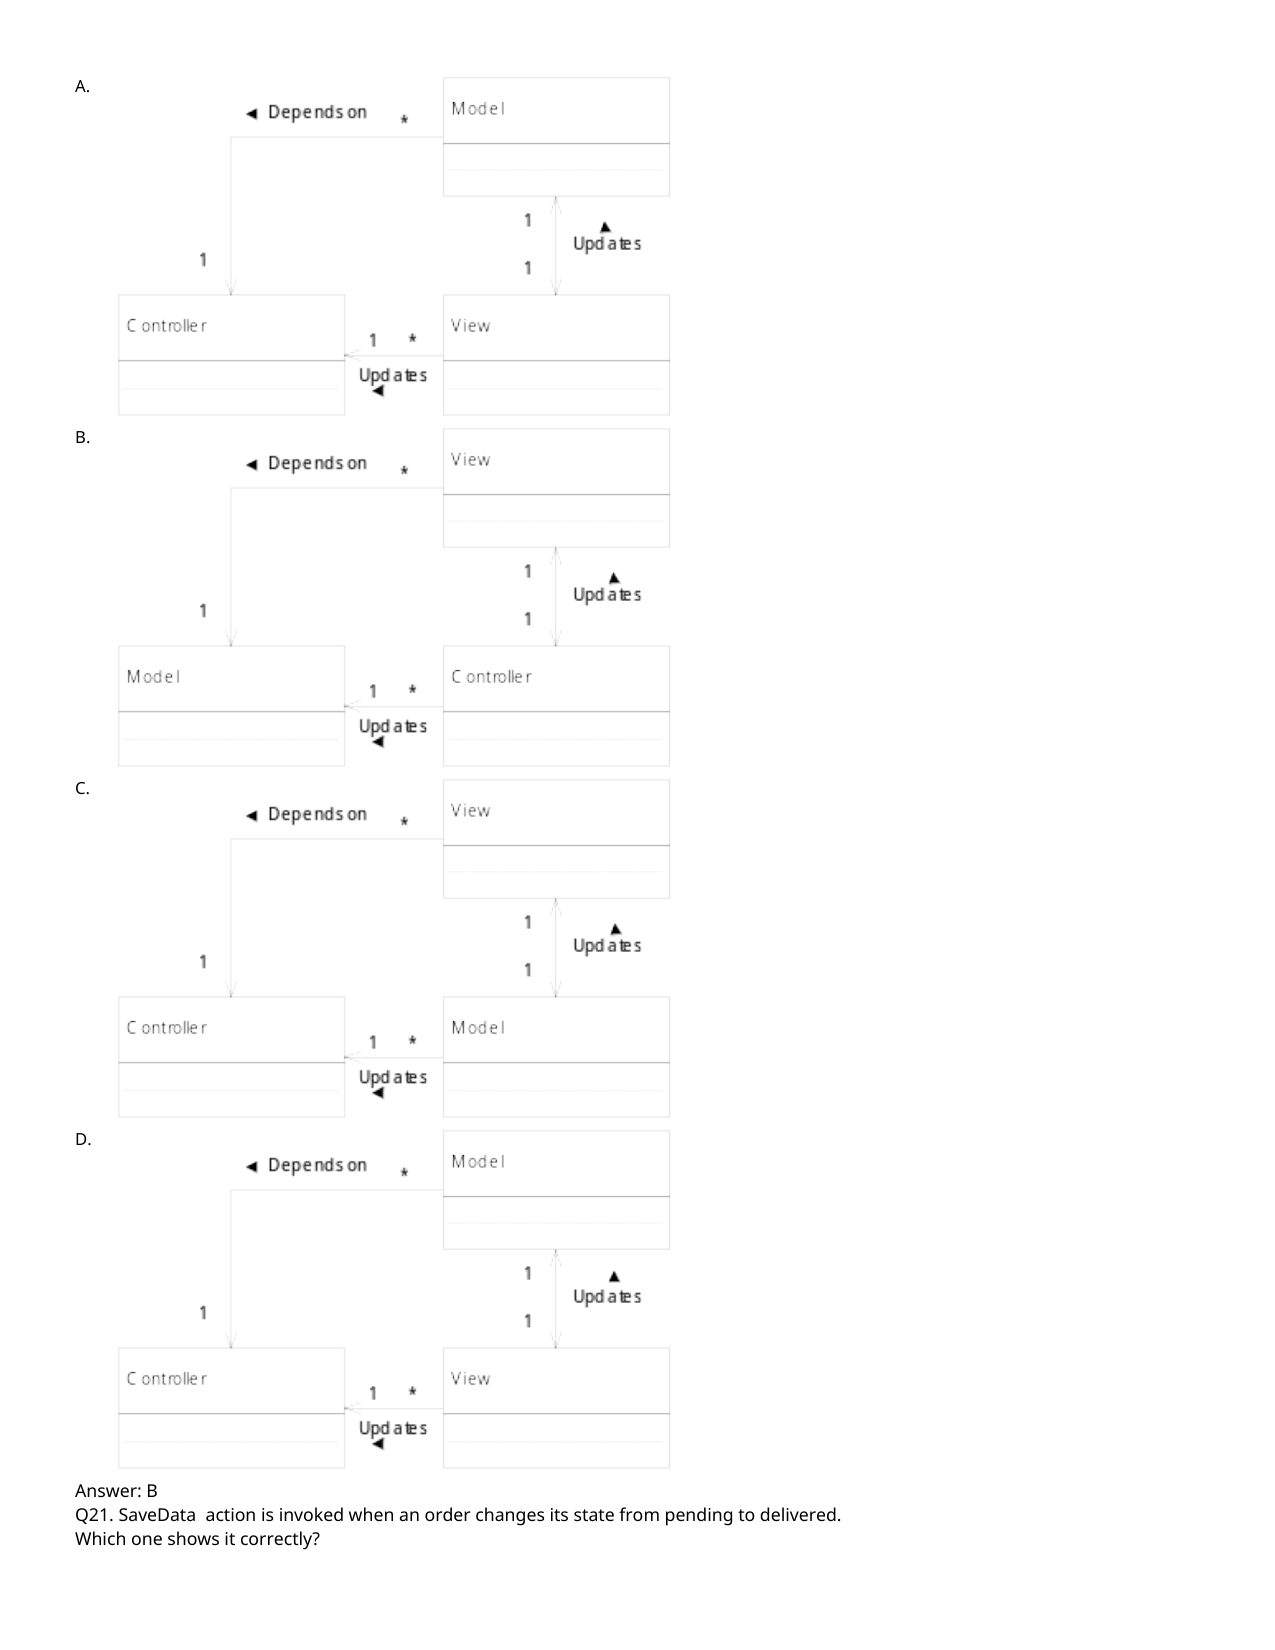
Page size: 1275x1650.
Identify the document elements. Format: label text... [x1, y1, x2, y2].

table_cell [105, 1128, 1177, 1478]
table_cell C. [64, 777, 104, 1127]
text Which one shows it correctly? [75, 1527, 1200, 1551]
table_header A. [64, 75, 104, 426]
table_cell [105, 777, 1177, 1127]
table_header [105, 75, 1177, 426]
text Answer: B [75, 1478, 1200, 1502]
table_cell B. [64, 426, 104, 777]
table_cell D. [64, 1128, 104, 1478]
text Q21. SaveData action is invoked when an order changes its state from pending to delivered. [75, 1502, 1200, 1527]
table_cell [105, 426, 1177, 777]
